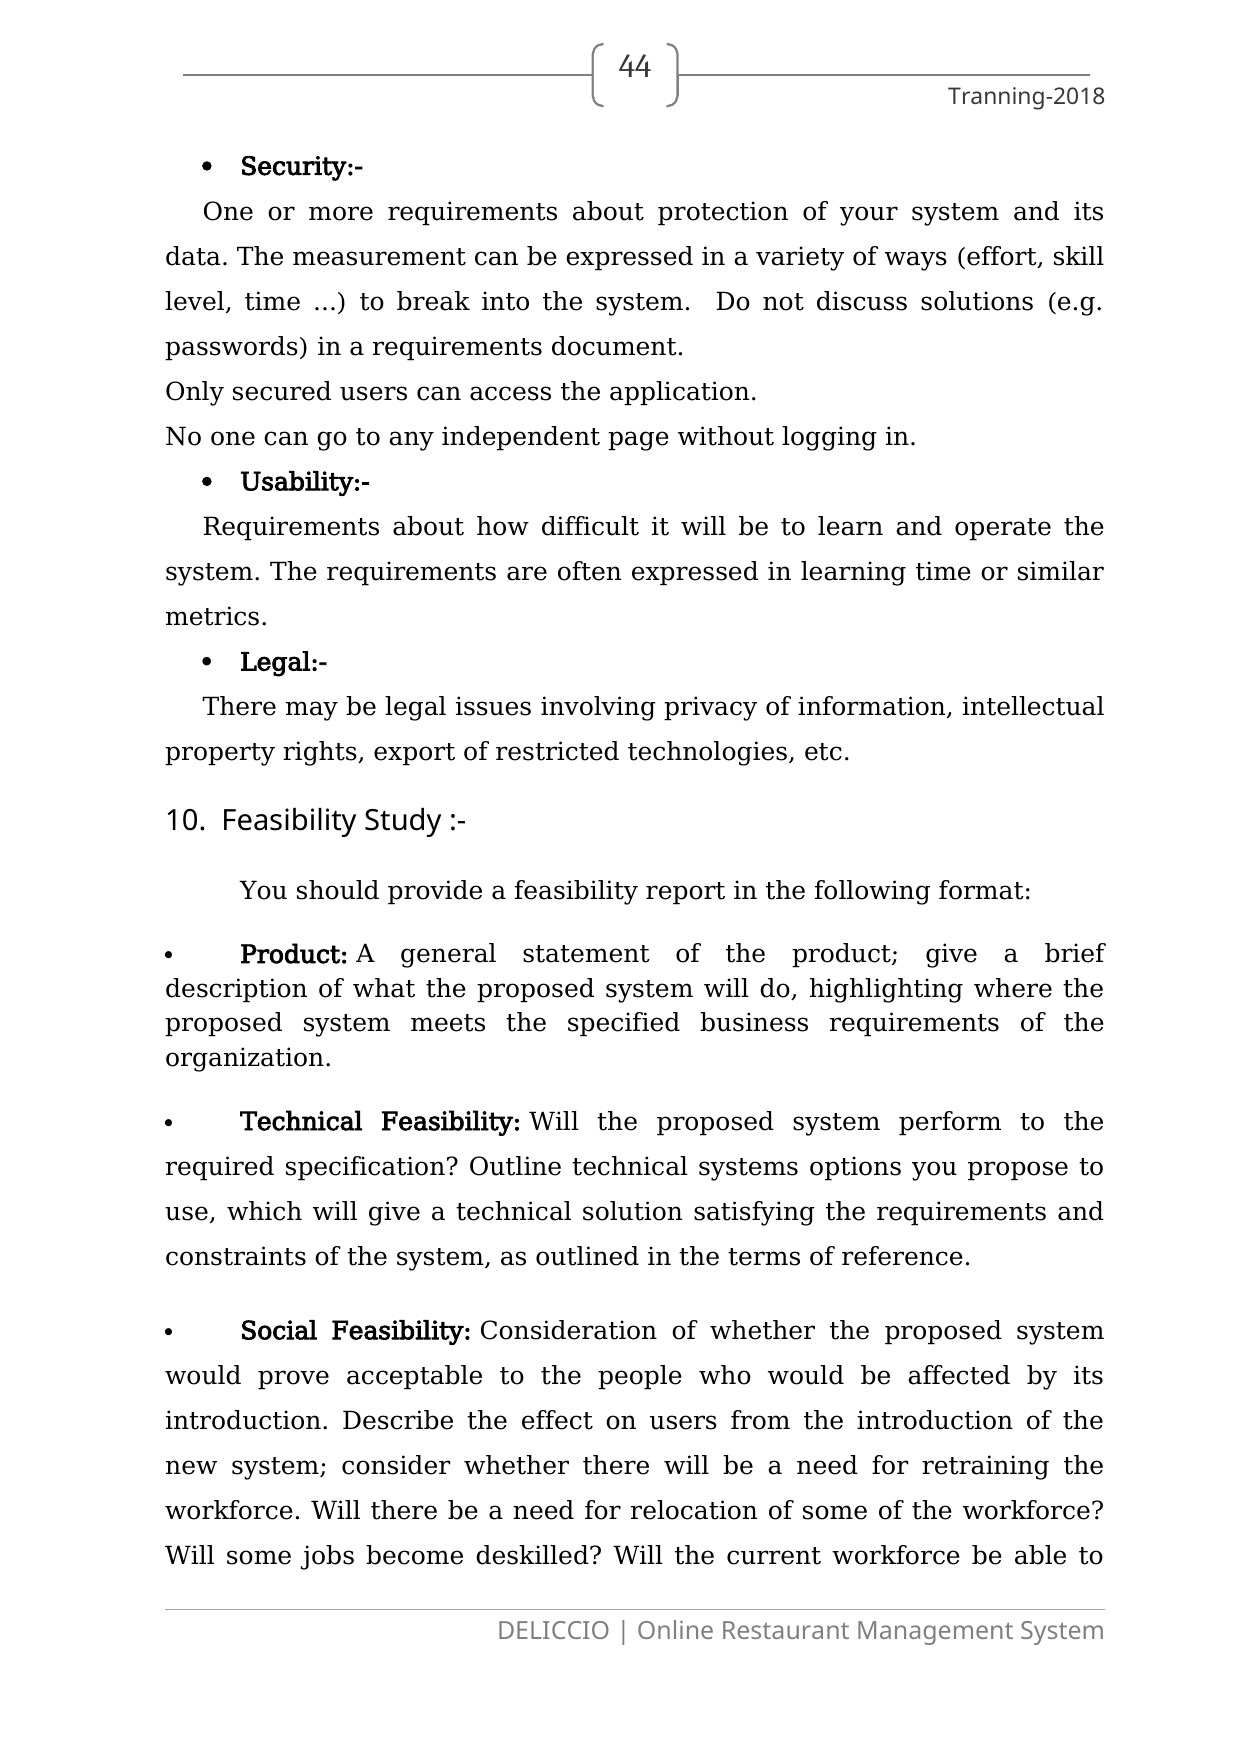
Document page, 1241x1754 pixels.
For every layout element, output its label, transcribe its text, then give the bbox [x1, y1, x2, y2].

text Requirements about how difficult it will be to learn and operate the system. The requirements are often expressed in learning time or similar metrics. [165, 511, 1105, 631]
text There may be legal issues involving privacy of information, intellectual property rights, export of restricted technologies, etc. [165, 691, 1105, 766]
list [165, 1314, 1105, 1569]
list Technical Feasibility: Will the proposed system perform to the required specification? Outline technical systems options you propose to use, which will give a technical solution satisfying the requirements and constraints of the system, as outlined in the terms of reference. [165, 1105, 1105, 1270]
list Legal:- [202, 646, 1105, 676]
list Security:- [202, 150, 1105, 180]
text One or more requirements about protection of your system and its data. The measurement can be expressed in a variety of ways (effort, skill level, time ...) to break into the system. Do not discuss solutions (e.g. passwords) in a requirements document. [165, 195, 1105, 360]
text 10. Feasibility Study :- [165, 800, 1105, 839]
list Product: A general statement of the product; give a brief description of what the proposed system will do, highlighting where the proposed system meets the specified business requirements of the organization. [165, 938, 1105, 1072]
text Only secured users can access the application. [165, 375, 1105, 405]
text No one can go to any independent page without logging in. [165, 420, 1105, 450]
list Usability:- [202, 465, 1105, 496]
text You should provide a feasibility report in the following format: [165, 874, 1105, 904]
